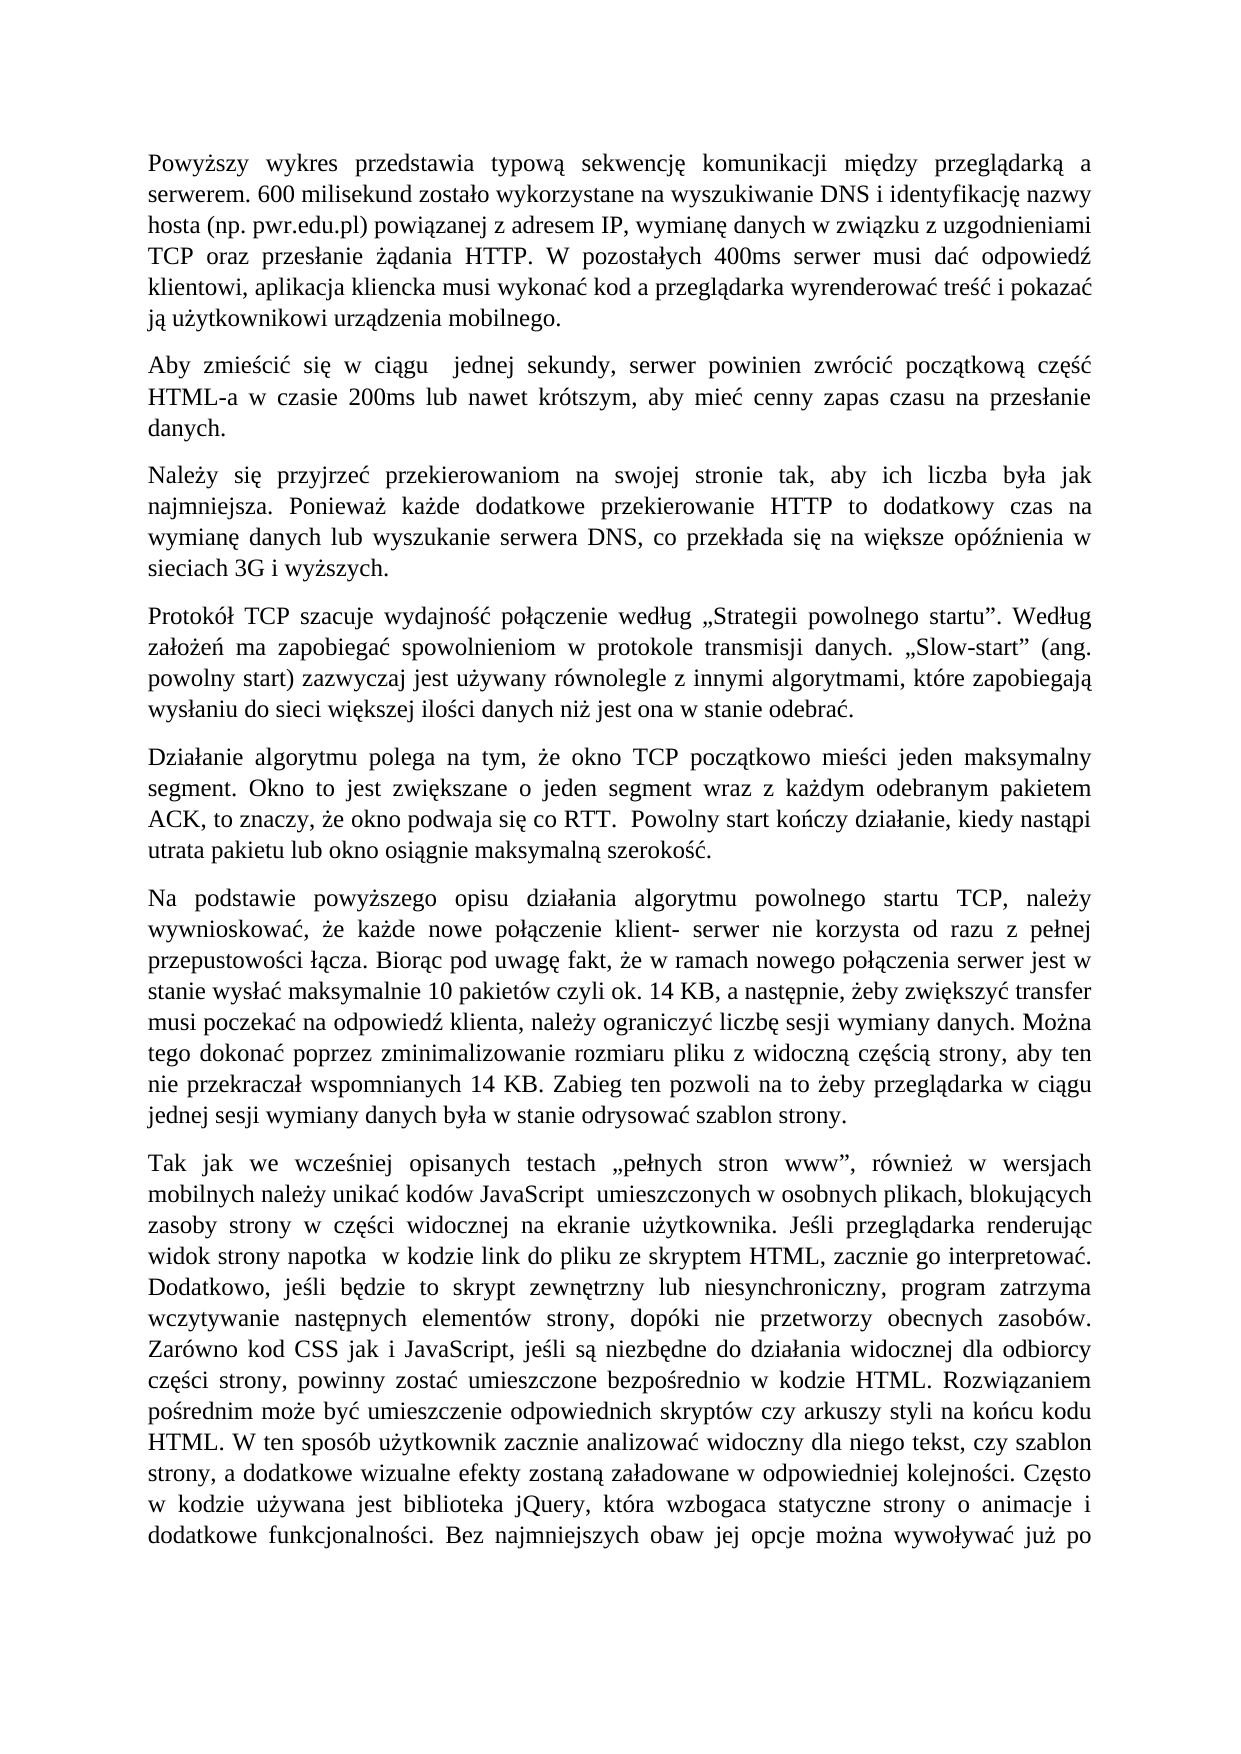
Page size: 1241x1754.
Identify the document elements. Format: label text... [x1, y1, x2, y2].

text Działanie algorytmu polega na tym, że okno TCP początkowo mieści jeden maksymalny segment. Okno to jest zwiększane o jeden segment wraz z każdym odebranym pakietem ACK, to znaczy, że okno podwaja się co RTT. Powolny start kończy działanie, kiedy nastąpi utrata pakietu lub okno osiągnie maksymalną szerokość. [148, 742, 1093, 864]
text Powyższy wykres przedstawia typową sekwencję komunikacji między przeglądarką a serwerem. 600 milisekund zostało wykorzystane na wyszukiwanie DNS i identyfikację nazwy hosta (np. pwr.edu.pl) powiązanej z adresem IP, wymianę danych w związku z uzgodnieniami TCP oraz przesłanie żądania HTTP. W pozostałych 400ms serwer musi dać odpowiedź klientowi, aplikacja kliencka musi wykonać kod a przeglądarka wyrenderować treść i pokazać ją użytkownikowi urządzenia mobilnego. [148, 148, 1093, 332]
text Protokół TCP szacuje wydajność połączenie według „Strategii powolnego startu”. Według założeń ma zapobiegać spowolnieniom w protokole transmisji danych. „Slow-start” (ang. powolny start) zazwyczaj jest używany równolegle z innymi algorytmami, które zapobiegają wysłaniu do sieci większej ilości danych niż jest ona w stanie odebrać. [148, 601, 1093, 723]
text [148, 1148, 1093, 1549]
text Aby zmieścić się w ciągu jednej sekundy, serwer powinien zwrócić początkową część HTML-a w czasie 200ms lub nawet krótszym, aby mieć cenny zapas czasu na przesłanie danych. [148, 351, 1093, 441]
text Na podstawie powyższego opisu działania algorytmu powolnego startu TCP, należy wywnioskować, że każde nowe połączenie klient- serwer nie korzysta od razu z pełnej przepustowości łącza. Biorąc pod uwagę fakt, że w ramach nowego połączenia serwer jest w stanie wysłać maksymalnie 10 pakietów czyli ok. 14 KB, a następnie, żeby zwiększyć transfer musi poczekać na odpowiedź klienta, należy ograniczyć liczbę sesji wymiany danych. Można tego dokonać poprzez zminimalizowanie rozmiaru pliku z widoczną częścią strony, aby ten nie przekraczał wspomnianych 14 KB. Zabieg ten pozwoli na to żeby przeglądarka w ciągu jednej sesji wymiany danych była w stanie odrysować szablon strony. [148, 883, 1093, 1129]
text Należy się przyjrzeć przekierowaniom na swojej stronie tak, aby ich liczba była jak najmniejsza. Ponieważ każde dodatkowe przekierowanie HTTP to dodatkowy czas na wymianę danych lub wyszukanie serwera DNS, co przekłada się na większe opóźnienia w sieciach 3G i wyższych. [148, 460, 1093, 582]
